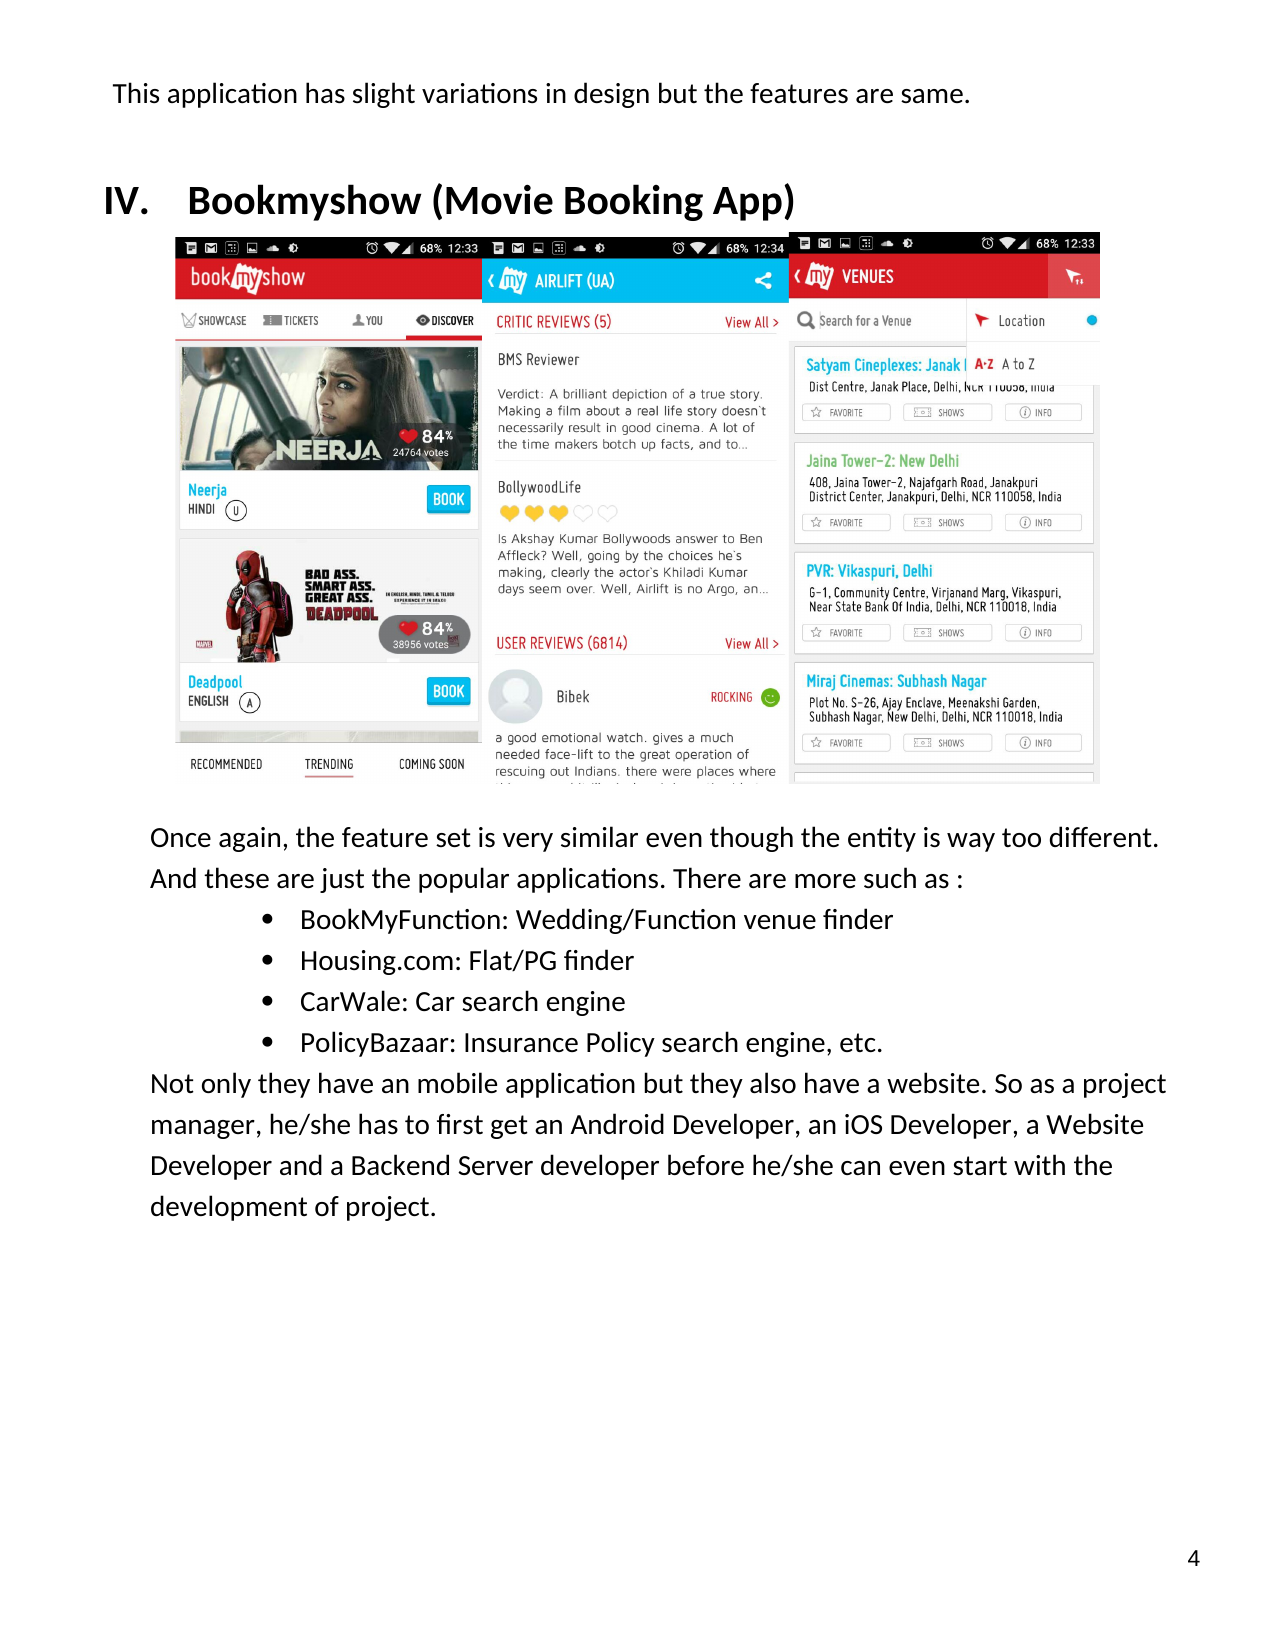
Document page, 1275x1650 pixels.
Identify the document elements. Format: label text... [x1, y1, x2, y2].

list PolicyBazaar: Insurance Policy search engine, etc. [225, 1024, 1200, 1060]
text This application has slight variations in design but the features are same. [75, 75, 1200, 111]
list BookMyFunction: Wedding/Function venue finder [225, 901, 1200, 937]
text Not only they have an mobile application but they also have a website. So as a project manager, he/she has to first get an Android Developer, an iOS Developer, a Website Developer and a Backend Server developer before he/she can even start with the development of project. [150, 1065, 1200, 1224]
list Bookmyshow (Movie Booking App) [150, 174, 1200, 225]
list Housing.com: Flat/PG finder [225, 942, 1200, 978]
text Once again, the feature set is very similar even though the entity is way too different. [150, 819, 1200, 855]
list CarWale: Car search engine [225, 983, 1200, 1019]
text And these are just the popular applications. There are more such as : [150, 861, 1200, 896]
picture [175, 232, 1100, 784]
